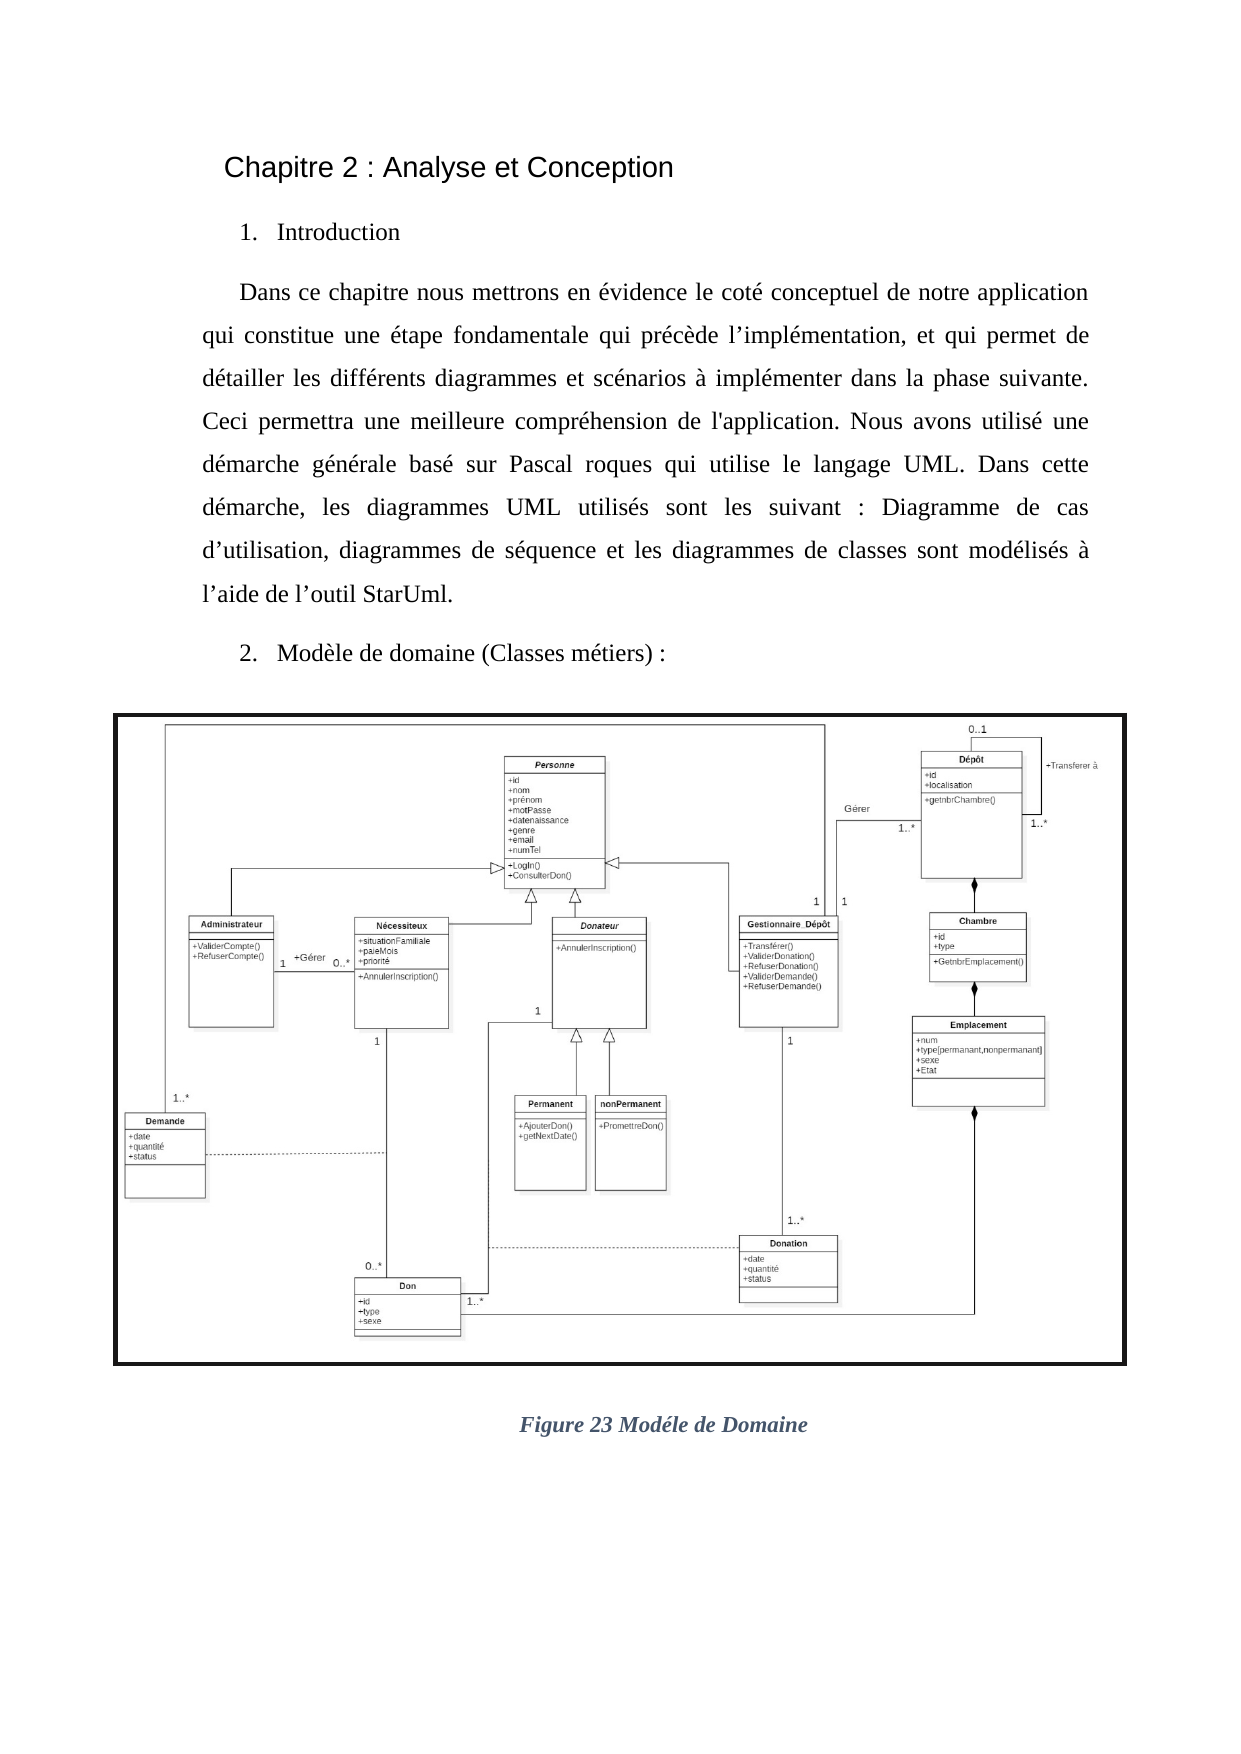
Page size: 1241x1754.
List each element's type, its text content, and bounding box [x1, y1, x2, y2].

list Introduction [239, 217, 1090, 246]
list Modèle de domaine (Classes métiers) : [239, 638, 1090, 667]
text Chapitre 2 : Analyse et Conception [150, 150, 1090, 183]
picture [118, 717, 1122, 1362]
text Dans ce chapitre nous mettrons en évidence le coté conceptuel de notre application qui constitue une étape fondamentale qui précède l’implémentation, et qui permet de détailler les différents diagrammes et scénarios à implémenter dans la phase suivante. Ceci permettra une meilleure compréhension de l'application. Nous avons utilisé une démarche générale basé sur Pascal roques qui utilise le langage UML. Dans cette démarche, les diagrammes UML utilisés sont les suivant : Diagramme de cas d’utilisation, diagrammes de séquence et les diagrammes de classes sont modélisés à l’aide de l’outil StarUml. [202, 277, 1090, 607]
